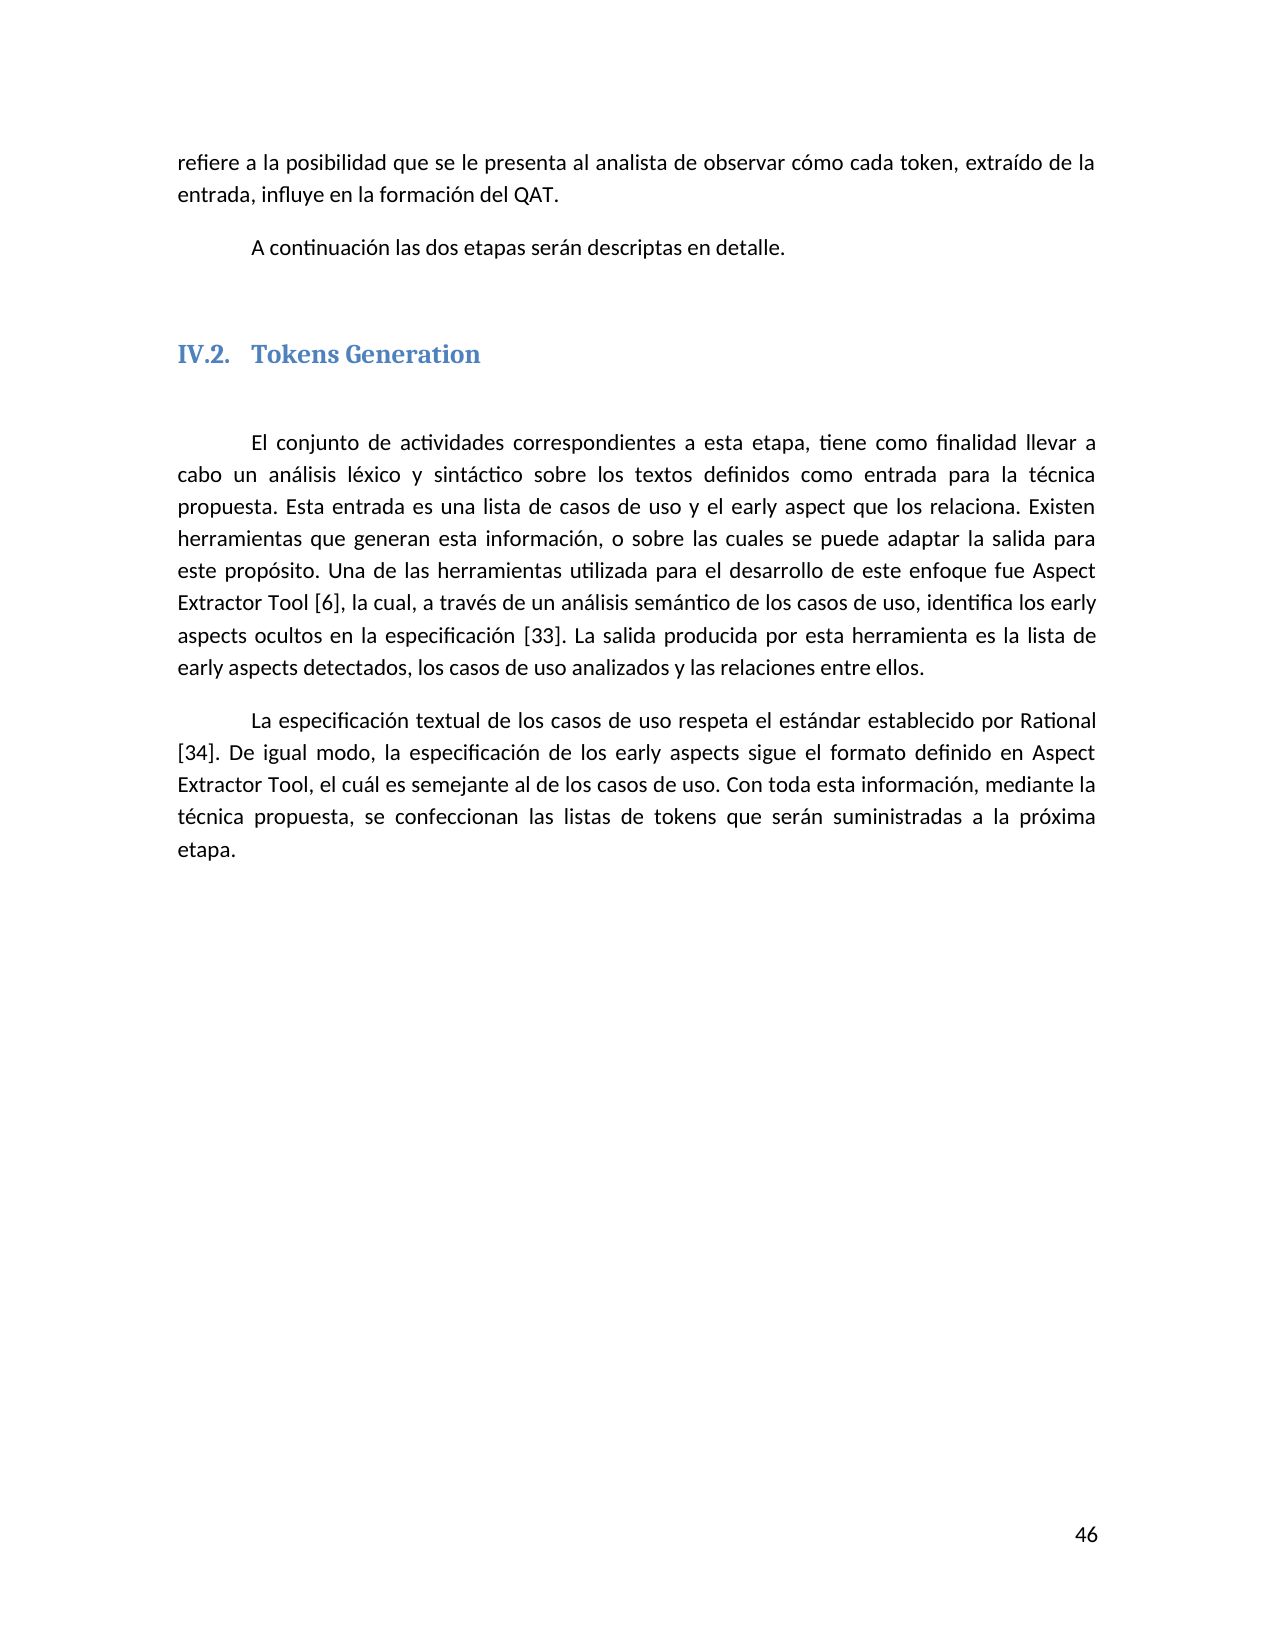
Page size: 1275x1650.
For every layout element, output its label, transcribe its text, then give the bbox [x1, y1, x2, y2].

text El conjunto de actividades correspondientes a esta etapa, tiene como finalidad llevar a cabo un análisis léxico y sintáctico sobre los textos definidos como entrada para la técnica propuesta. Esta entrada es una lista de casos de uso y el early aspect que los relaciona. Existen herramientas que generan esta información, o sobre las cuales se puede adaptar la salida para este propósito. Una de las herramientas utilizada para el desarrollo de este enfoque fue Aspect Extractor Tool , la cual, a través de un análisis semántico de los casos de uso, identifica los early aspects ocultos en la especificación . La salida producida por esta herramienta es la lista de early aspects detectados, los casos de uso analizados y las relaciones entre ellos. [177, 428, 1098, 681]
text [177, 148, 1098, 208]
text A continuación las dos etapas serán descriptas en detalle. [177, 233, 1098, 261]
text La especificación textual de los casos de uso respeta el estándar establecido por Rational . De igual modo, la especificación de los early aspects sigue el formato definido en Aspect Extractor Tool, el cuál es semejante al de los casos de uso. Con toda esta información, mediante la técnica propuesta, se confeccionan las listas de tokens que serán suministradas a la próxima etapa. [177, 706, 1098, 863]
subtitle Tokens Generation [177, 339, 1098, 370]
